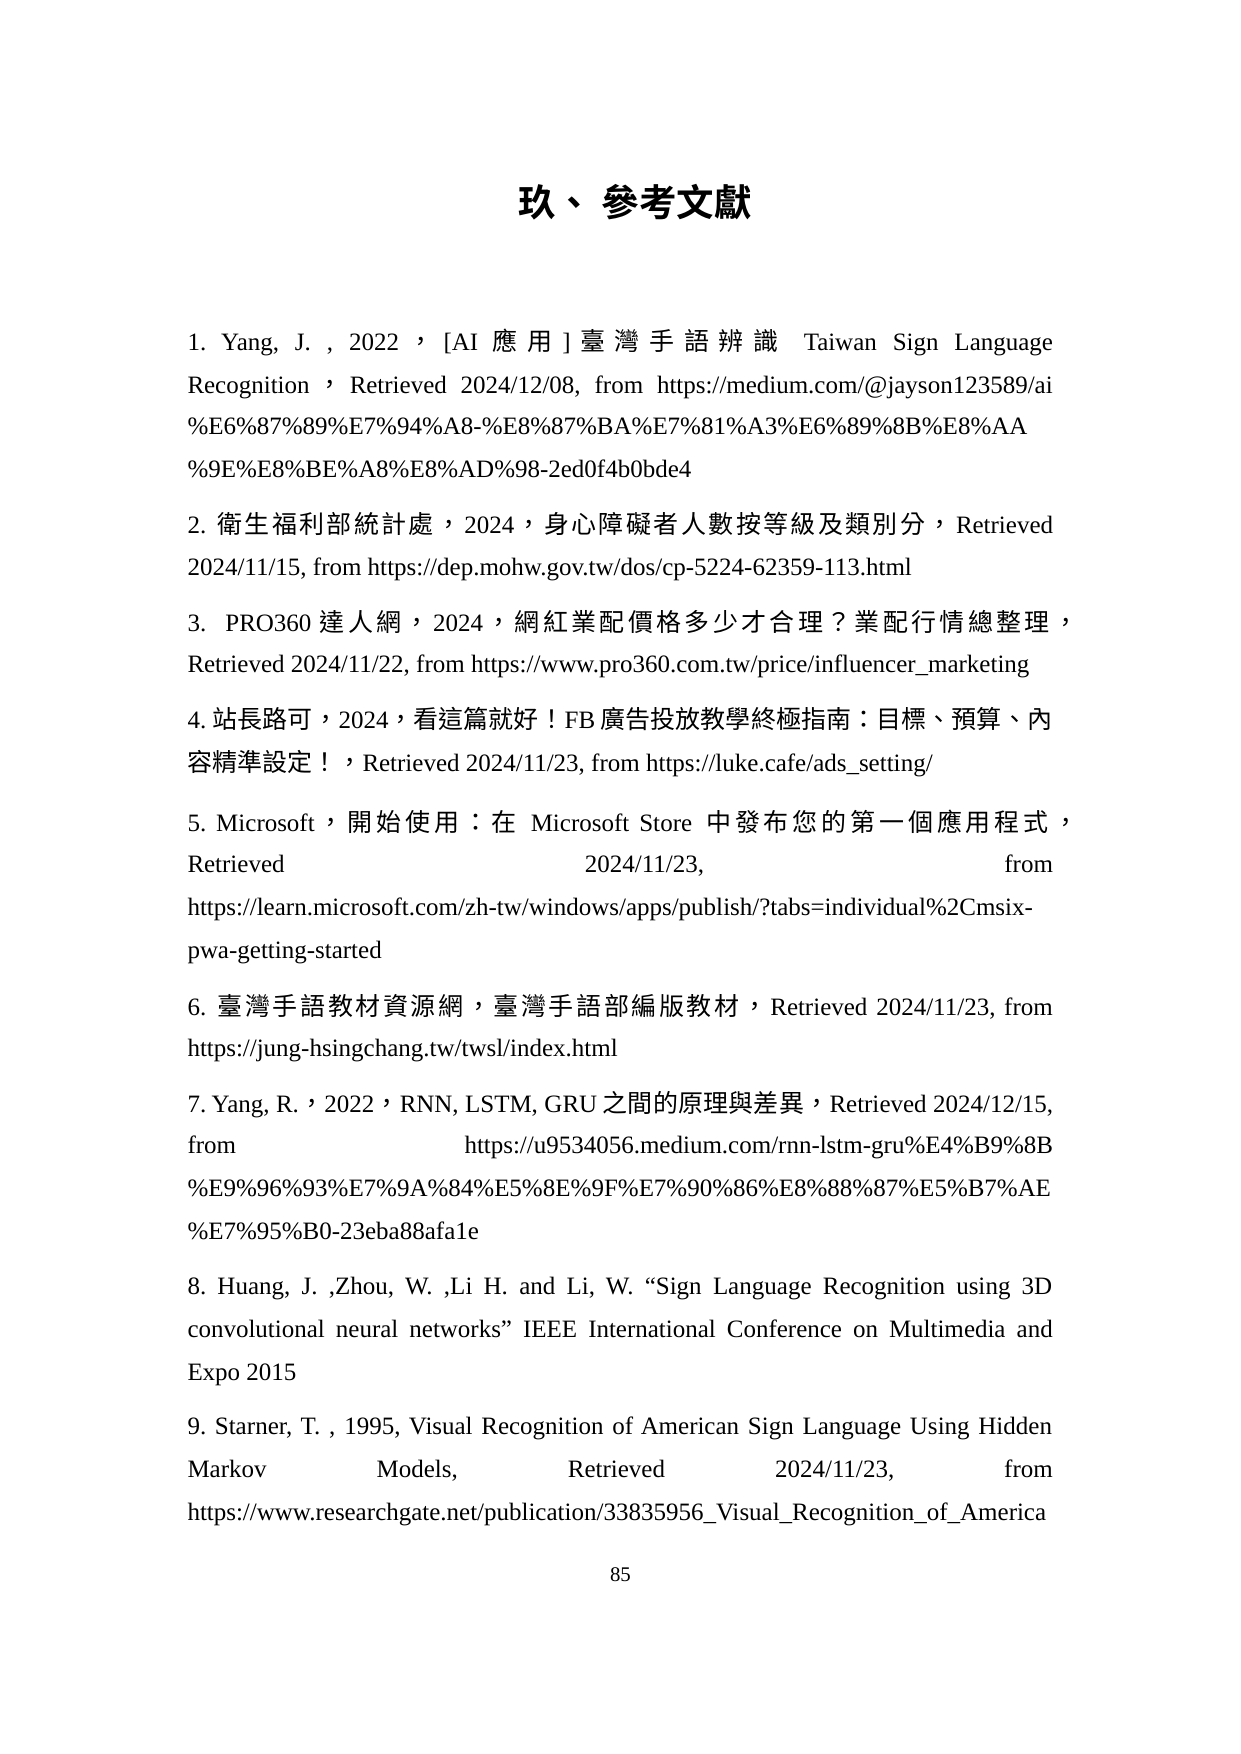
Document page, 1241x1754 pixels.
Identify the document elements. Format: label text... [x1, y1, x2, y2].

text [187, 1407, 1053, 1531]
text 4. 站長路可，2024，看這篇就好！FB廣告投放教學終極指南：目標、預算、內容精準設定！，Retrieved 2024/11/23, from https://luke.cafe/ads_setting/ [187, 699, 1053, 779]
text 參考文獻 [217, 162, 1053, 237]
text 3. PRO360達人網，2024，網紅業配價格多少才合理？業配行情總整理，Retrieved 2024/11/22, from https://www.pro360.com.tw/price/influencer_marketing [187, 602, 1053, 682]
text 8. Huang, J. ,Zhou, W. ,Li H. and Li, W. “Sign Language Recognition using 3D convolutional neural networks” IEEE International Conference on Multimedia and Expo 2015 [187, 1266, 1053, 1390]
text 6. 臺灣手語教材資源網，臺灣手語部編版教材，Retrieved 2024/11/23, from https://jung-hsingchang.tw/twsl/index.html [187, 985, 1053, 1066]
text 5. Microsoft，開始使用：在 Microsoft Store 中發布您的第一個應用程式，Retrieved 2024/11/23, from https://learn.microsoft.com/zh-tw/windows/apps/publish/?tabs=individual%2Cmsix-pwa-getting-started [187, 802, 1053, 968]
text 7. Yang, R.，2022，RNN, LSTM, GRU之間的原理與差異，Retrieved 2024/12/15, from https://u9534056.medium.com/rnn-lstm-gru%E4%B9%8B%E9%96%93%E7%9A%84%E5%8E%9F%E7%90%86%E8%88%87%E5%B7%AE%E7%95%B0-23eba88afa1e [187, 1083, 1053, 1249]
text 1. Yang, J. , 2022，[AI應用]臺灣手語辨識 Taiwan Sign Language Recognition，Retrieved 2024/12/08, from https://medium.com/@jayson123589/ai%E6%87%89%E7%94%A8-%E8%87%BA%E7%81%A3%E6%89%8B%E8%AA%9E%E8%BE%A8%E8%AD%98-2ed0f4b0bde4 [187, 321, 1053, 487]
text 2. 衛生福利部統計處，2024，身心障礙者人數按等級及類別分，Retrieved 2024/11/15, from https://dep.mohw.gov.tw/dos/cp-5224-62359-113.html [187, 504, 1053, 585]
